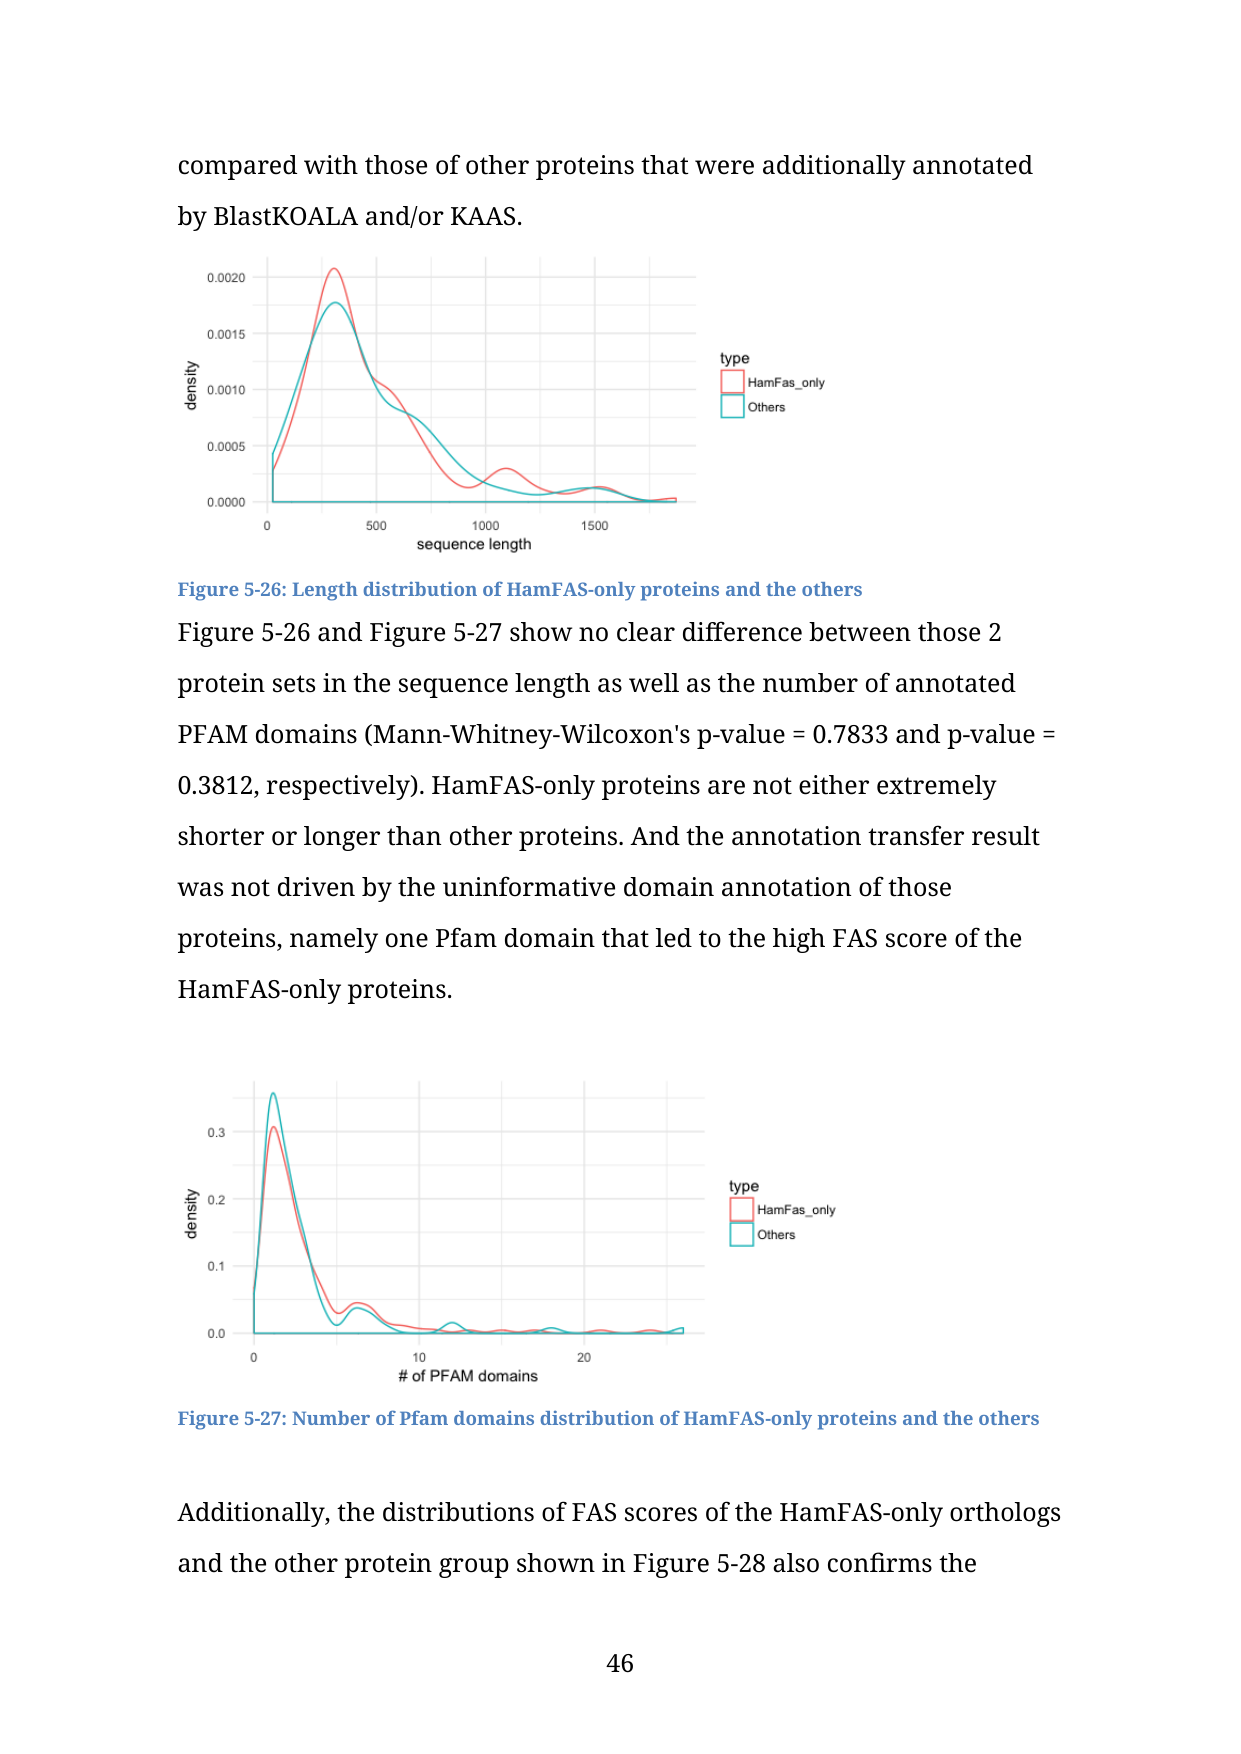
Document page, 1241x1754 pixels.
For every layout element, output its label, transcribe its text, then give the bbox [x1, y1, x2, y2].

picture [177, 1073, 852, 1389]
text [177, 1494, 1063, 1580]
picture [177, 249, 841, 560]
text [177, 148, 1063, 233]
